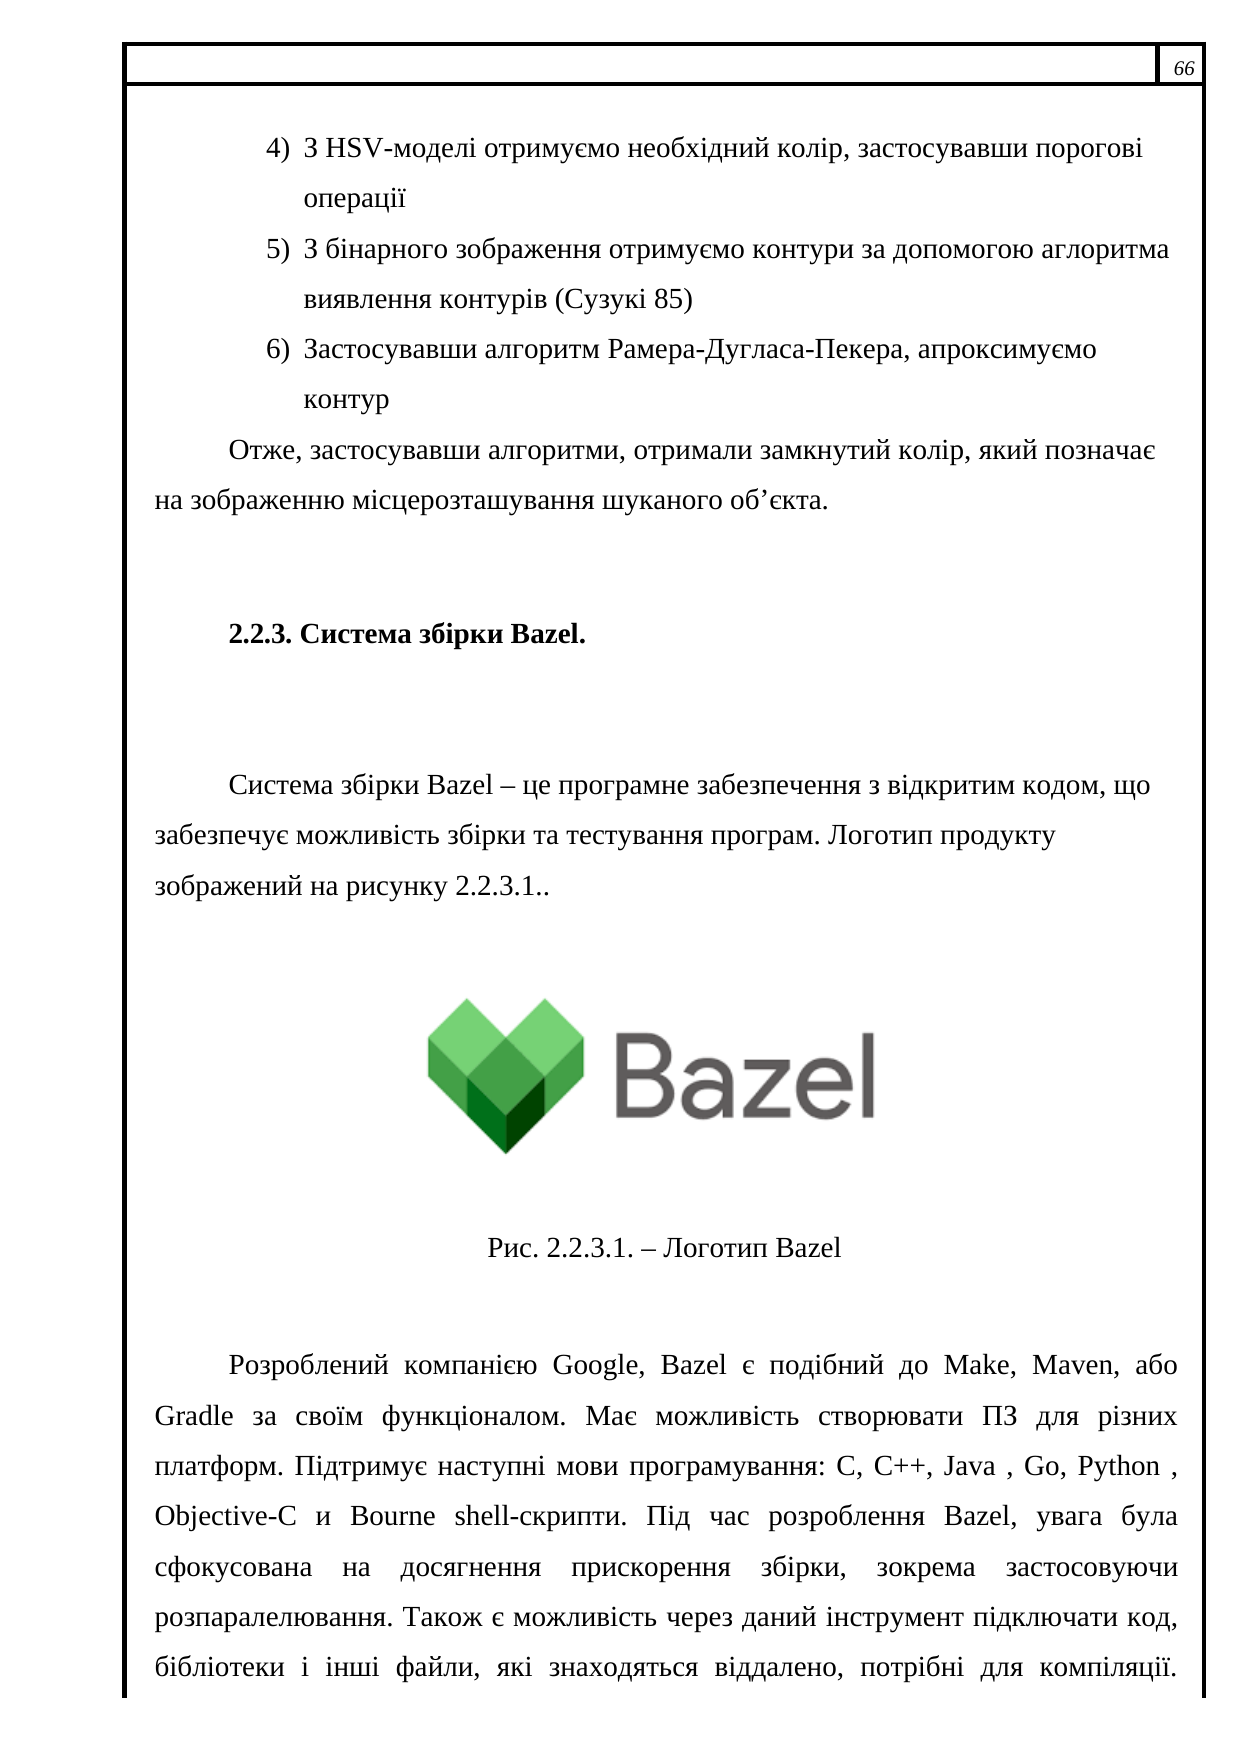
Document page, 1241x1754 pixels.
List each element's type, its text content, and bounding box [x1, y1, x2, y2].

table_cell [127, 86, 1202, 1697]
picture [402, 952, 900, 1201]
table_cell [127, 46, 1155, 81]
table_cell 66 [1160, 46, 1202, 81]
